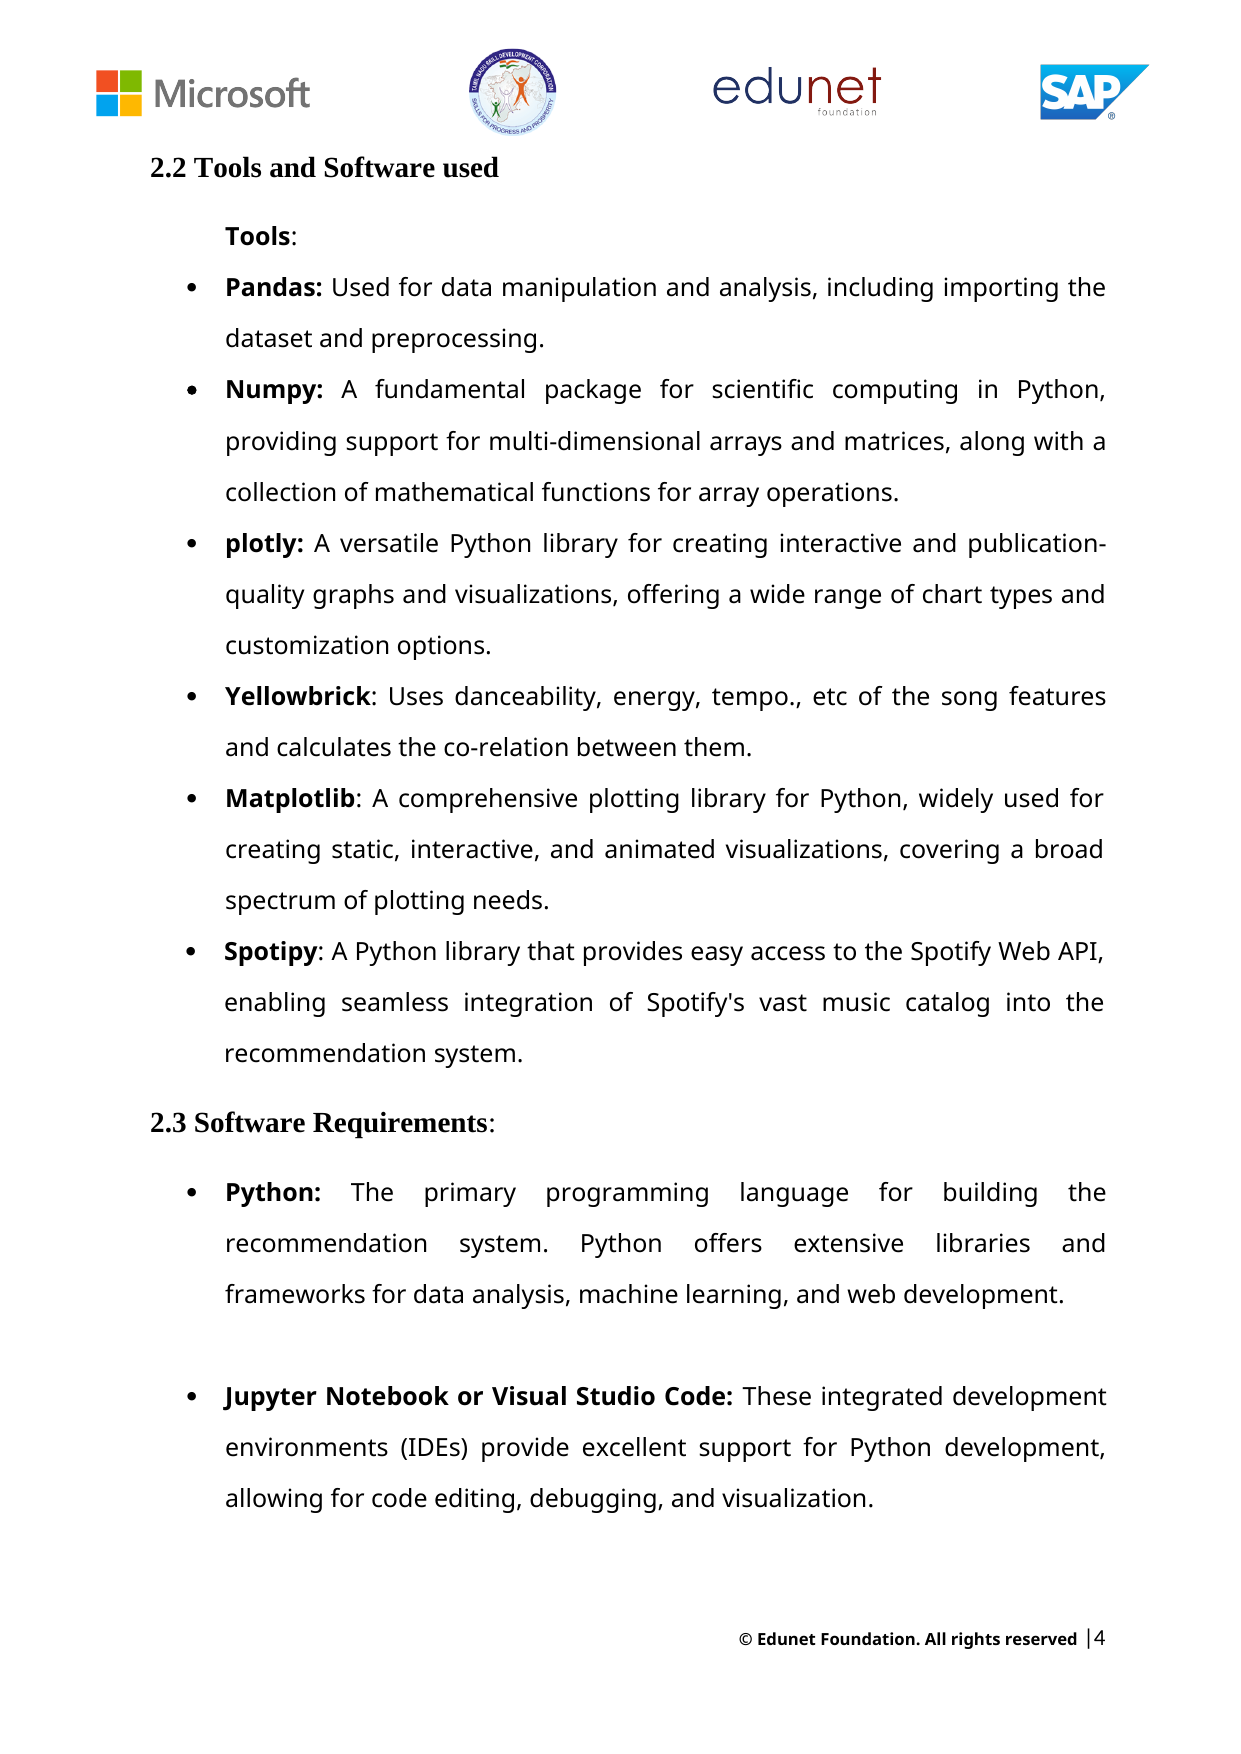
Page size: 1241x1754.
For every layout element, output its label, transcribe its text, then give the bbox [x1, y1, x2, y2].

list Numpy: A fundamental package for scientific computing in Python, providing support for multi-dimensional arrays and matrices, along with a collection of mathematical functions for array operations. [187, 372, 1107, 508]
list Spotipy: A Python library that provides easy access to the Spotify Web API, enabling seamless integration of Spotify's vast music catalog into the recommendation system. [186, 934, 1105, 1070]
list Jupyter Notebook or Visual Studio Code: These integrated development environments (IDEs) provide excellent support for Python development, allowing for code editing, debugging, and visualization. [187, 1379, 1107, 1515]
text 2.3 Software Requirements: [150, 1106, 1105, 1139]
picture [706, 60, 889, 122]
list plotly: A versatile Python library for creating interactive and publication-quality graphs and visualizations, offering a wide range of chart types and customization options. [187, 525, 1107, 661]
picture [91, 65, 316, 121]
list Yellowbrick: Uses danceability, energy, tempo., etc of the song features and calculates the co-relation between them. [187, 678, 1107, 763]
picture [1039, 63, 1151, 121]
picture [466, 45, 558, 137]
list Matplotlib: A comprehensive plotting library for Python, widely used for creating static, interactive, and animated visualizations, covering a broad spectrum of plotting needs. [187, 781, 1105, 917]
text 2.2 Tools and Software used [150, 150, 1105, 183]
list Tools: [225, 219, 1105, 253]
list Python: The primary programming language for building the recommendation system. Python offers extensive libraries and frameworks for data analysis, machine learning, and web development. [187, 1174, 1107, 1311]
list Pandas: Used for data manipulation and analysis, including importing the dataset and preprocessing. [187, 270, 1107, 355]
